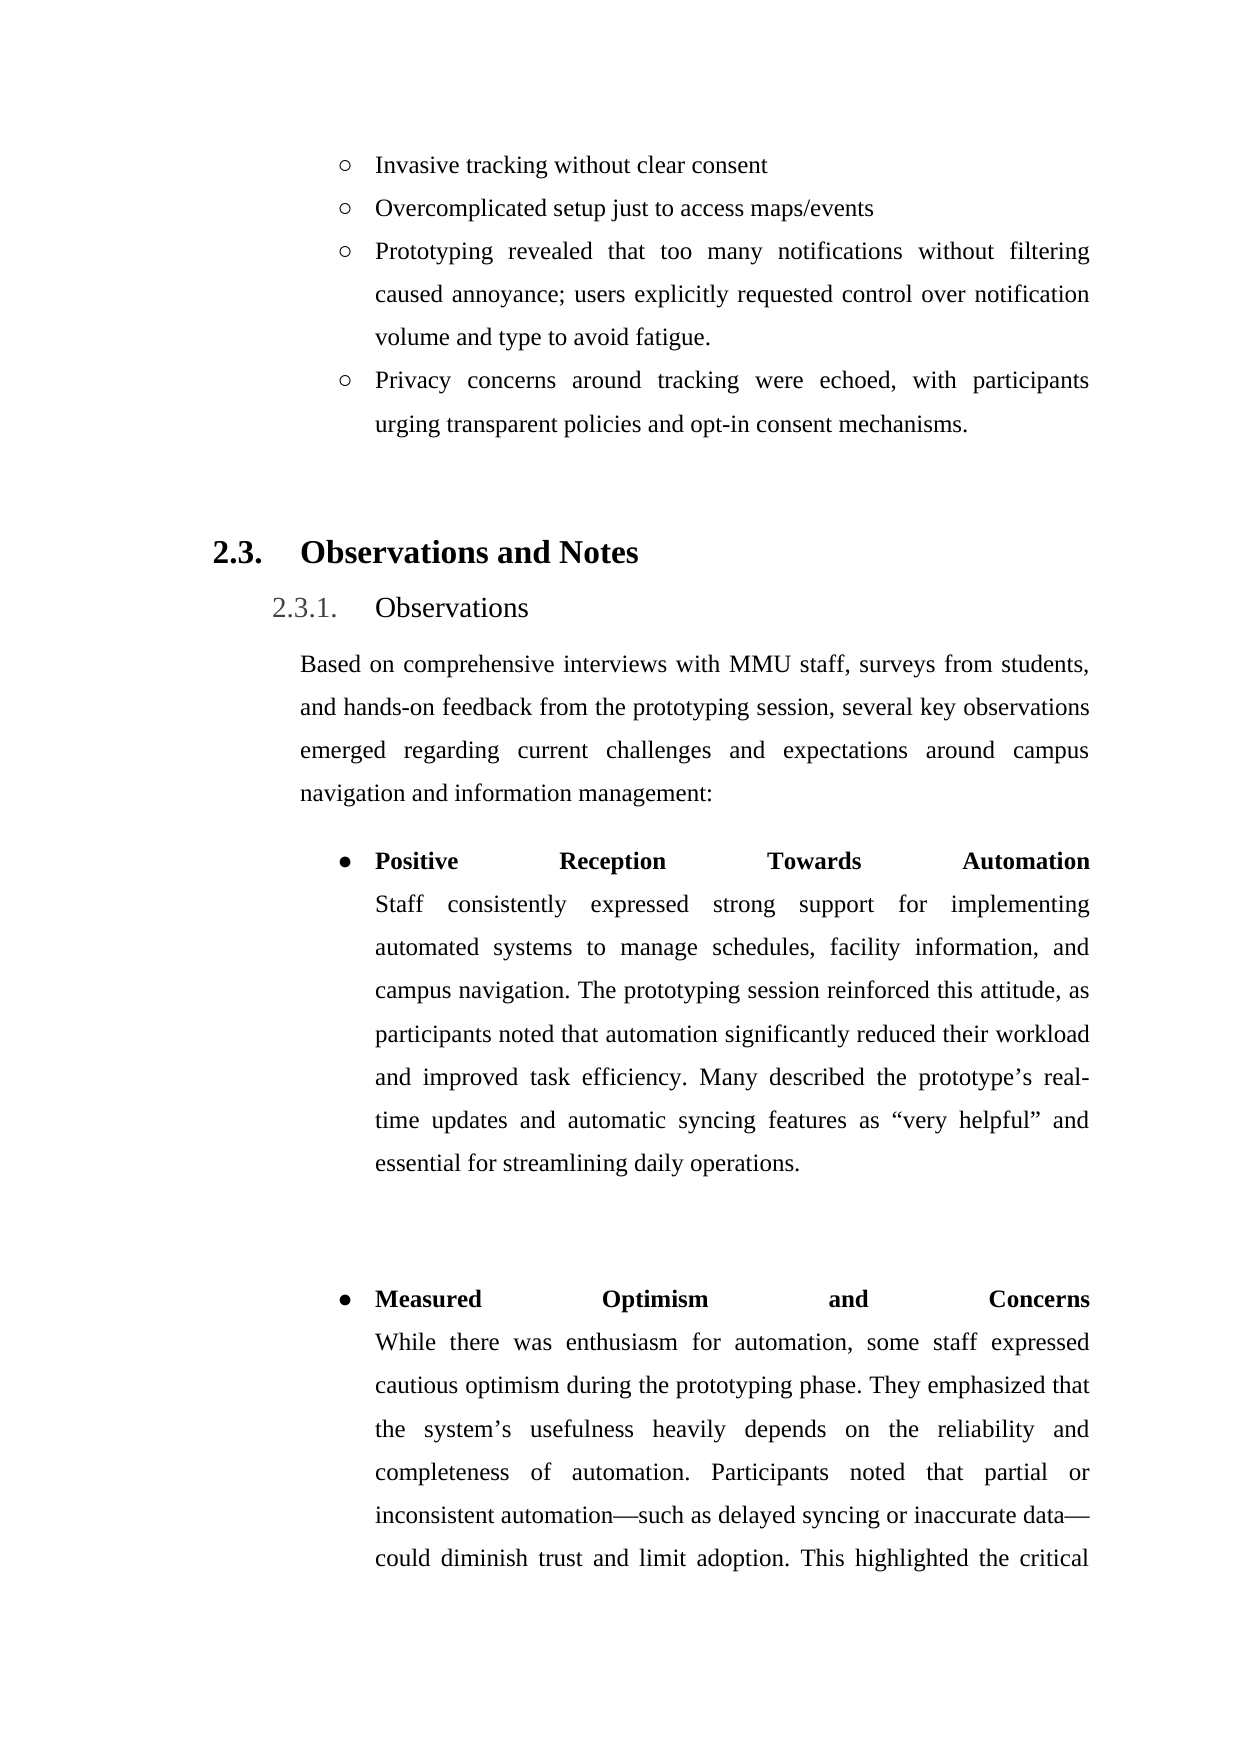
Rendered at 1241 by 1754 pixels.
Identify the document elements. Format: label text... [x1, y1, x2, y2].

list Privacy concerns around tracking were echoed, with participants urging transparent policies and opt-in consent mechanisms. [337, 366, 1090, 437]
list Overcomplicated setup just to access maps/events [337, 193, 1090, 222]
list Invasive tracking without clear consent [337, 150, 1090, 179]
list Positive Reception Towards Automation Staff consistently expressed strong support for implementing automated systems to manage schedules, facility information, and campus navigation. The prototyping session reinforced this attitude, as participants noted that automation significantly reduced their workload and improved task efficiency. Many described the prototype’s real-time updates and automatic syncing features as “very helpful” and essential for streamlining daily operations. [337, 846, 1090, 1177]
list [337, 1284, 1090, 1572]
text Based on comprehensive interviews with MMU staff, surveys from students, and hands-on feedback from the prototyping session, several key observations emerged regarding current challenges and expectations around campus navigation and information management: [300, 649, 1090, 807]
subtitle Observations [337, 590, 1090, 623]
subtitle Observations and Notes [262, 532, 1090, 571]
list Prototyping revealed that too many notifications without filtering caused annoyance; users explicitly requested control over notification volume and type to avoid fatigue. [337, 236, 1090, 351]
